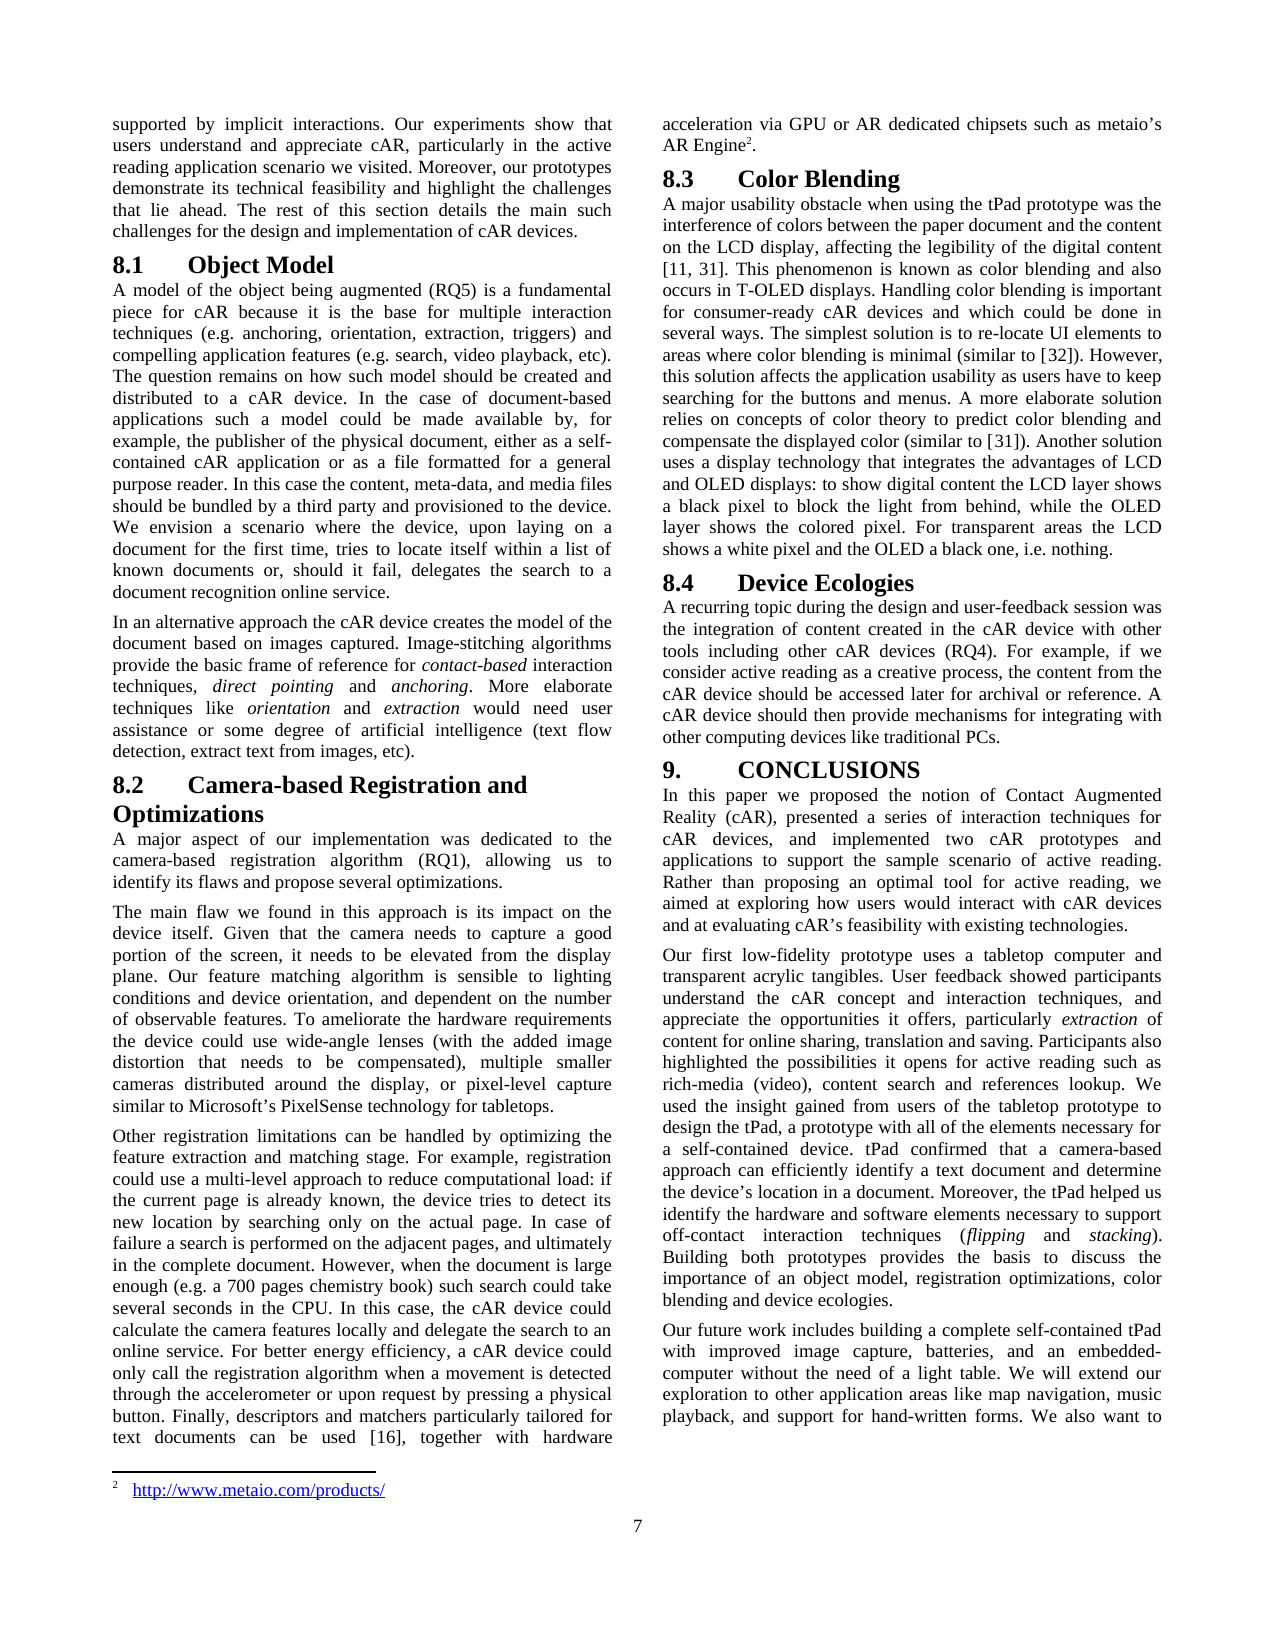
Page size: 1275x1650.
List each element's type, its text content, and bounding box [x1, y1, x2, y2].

subtitle Camera-based Registration and Optimizations [112, 770, 613, 827]
text A model of the object being augmented (RQ5) is a fundamental piece for cAR because it is the base for multiple interaction techniques (e.g. anchoring, orientation, extraction, triggers) and compelling application features (e.g. search, video playback, etc). The question remains on how such model should be created and distributed to a cAR device. In the case of document-based applications such a model could be made available by, for example, the publisher of the physical document, either as a self-contained cAR application or as a file formatted for a general purpose reader. In this case the content, meta-data, and media files should be bundled by a third party and provisioned to the device. We envision a scenario where the device, upon laying on a document for the first time, tries to locate itself within a list of known documents or, should it fail, delegates the search to a document recognition online service. [112, 279, 613, 602]
subtitle Object Model [112, 250, 613, 279]
text A major aspect of our implementation was dedicated to the camera-based registration algorithm (RQ1), allowing us to identify its flaws and propose several optimizations. [112, 827, 613, 892]
text Other registration limitations can be handled by optimizing the feature extraction and matching stage. For example, registration could use a multi-level approach to reduce computational load: if the current page is already known, the device tries to detect its new location by searching only on the actual page. In case of failure a search is performed on the adjacent pages, and ultimately in the complete document. However, when the document is large enough (e.g. a 700 pages chemistry book) such search could take several seconds in the CPU. In this case, the cAR device could calculate the camera features locally and delegate the search to an online service. For better energy efficiency, a cAR device could only call the registration algorithm when a movement is detected through the accelerometer or upon request by pressing a physical button. Finally, descriptors and matchers particularly tailored for text documents can be used [16], together with hardware acceleration via GPU or AR dedicated chipsets such as metaio’s AR Engine. [112, 1124, 613, 1448]
text A major usability obstacle when using the tPad prototype was the interference of colors between the paper document and the content on the LCD display, affecting the legibility of the digital content [11, 31]. This phenomenon is known as color blending and also occurs in T-OLED displays. Handling color blending is important for consumer-ready cAR devices and which could be done in several ways. The simplest solution is to re-locate UI elements to areas where color blending is minimal (similar to [32]). However, this solution affects the application usability as users have to keep searching for the buttons and menus. A more elaborate solution relies on concepts of color theory to predict color blending and compensate the displayed color (similar to [31]). Another solution uses a display technology that integrates the advantages of LCD and OLED displays: to show digital content the LCD layer shows a black pixel to block the light from behind, while the OLED layer shows the colored pixel. For transparent areas the LCD shows a white pixel and the OLED a black one, i.e. nothing. [662, 193, 1162, 559]
text In an alternative approach the cAR device creates the model of the document based on images captured. Image-stitching algorithms provide the basic frame of reference for contact-based interaction techniques, direct pointing and anchoring. More elaborate techniques like orientation and extraction would need user assistance or some degree of artificial intelligence (text flow detection, extract text from images, etc). [112, 611, 613, 762]
subtitle CONCLUSIONS [662, 756, 1162, 784]
subtitle Device Ecologies [662, 568, 1162, 596]
text A recurring topic during the design and user-feedback session was the integration of content created in the cAR device with other tools including other cAR devices (RQ4). For example, if we consider active reading as a creative process, the content from the cAR device should be accessed later for archival or reference. A cAR device should then provide mechanisms for integrating with other computing devices like traditional PCs. [662, 596, 1162, 747]
subtitle Color Blending [662, 164, 1162, 193]
text The main flaw we found in this approach is its impact on the device itself. Given that the camera needs to capture a good portion of the screen, it needs to be elevated from the display plane. Our feature matching algorithm is sensible to lighting conditions and device orientation, and dependent on the number of observable features. To ameliorate the hardware requirements the device could use wide-angle lenses (with the added image distortion that needs to be compensated), multiple smaller cameras distributed around the display, or pixel-level capture similar to Microsoft’s PixelSense technology for tabletops. [112, 901, 613, 1116]
text In this paper we proposed the notion of Contact Augmented Reality (cAR), presented a series of interaction techniques for cAR devices, and implemented two cAR prototypes and applications to support the sample scenario of active reading. Rather than proposing an optimal tool for active reading, we aimed at exploring how users would interact with cAR devices and at evaluating cAR’s feasibility with existing technologies. [662, 784, 1162, 935]
text Our first low-fidelity prototype uses a tabletop computer and transparent acrylic tangibles. User feedback showed participants understand the cAR concept and interaction techniques, and appreciate the opportunities it offers, particularly extraction of content for online sharing, translation and saving. Participants also highlighted the possibilities it opens for active reading such as rich-media (video), content search and references lookup. We used the insight gained from users of the tabletop prototype to design the tPad, a prototype with all of the elements necessary for a self-contained device. tPad confirmed that a camera-based approach can efficiently identify a text document and determine the device’s location in a document. Moreover, the tPad helped us identify the hardware and software elements necessary to support off-contact interaction techniques (flipping and stacking). Building both prototypes provides the basis to discuss the importance of an object model, registration optimizations, color blending and device ecologies. [662, 944, 1162, 1310]
